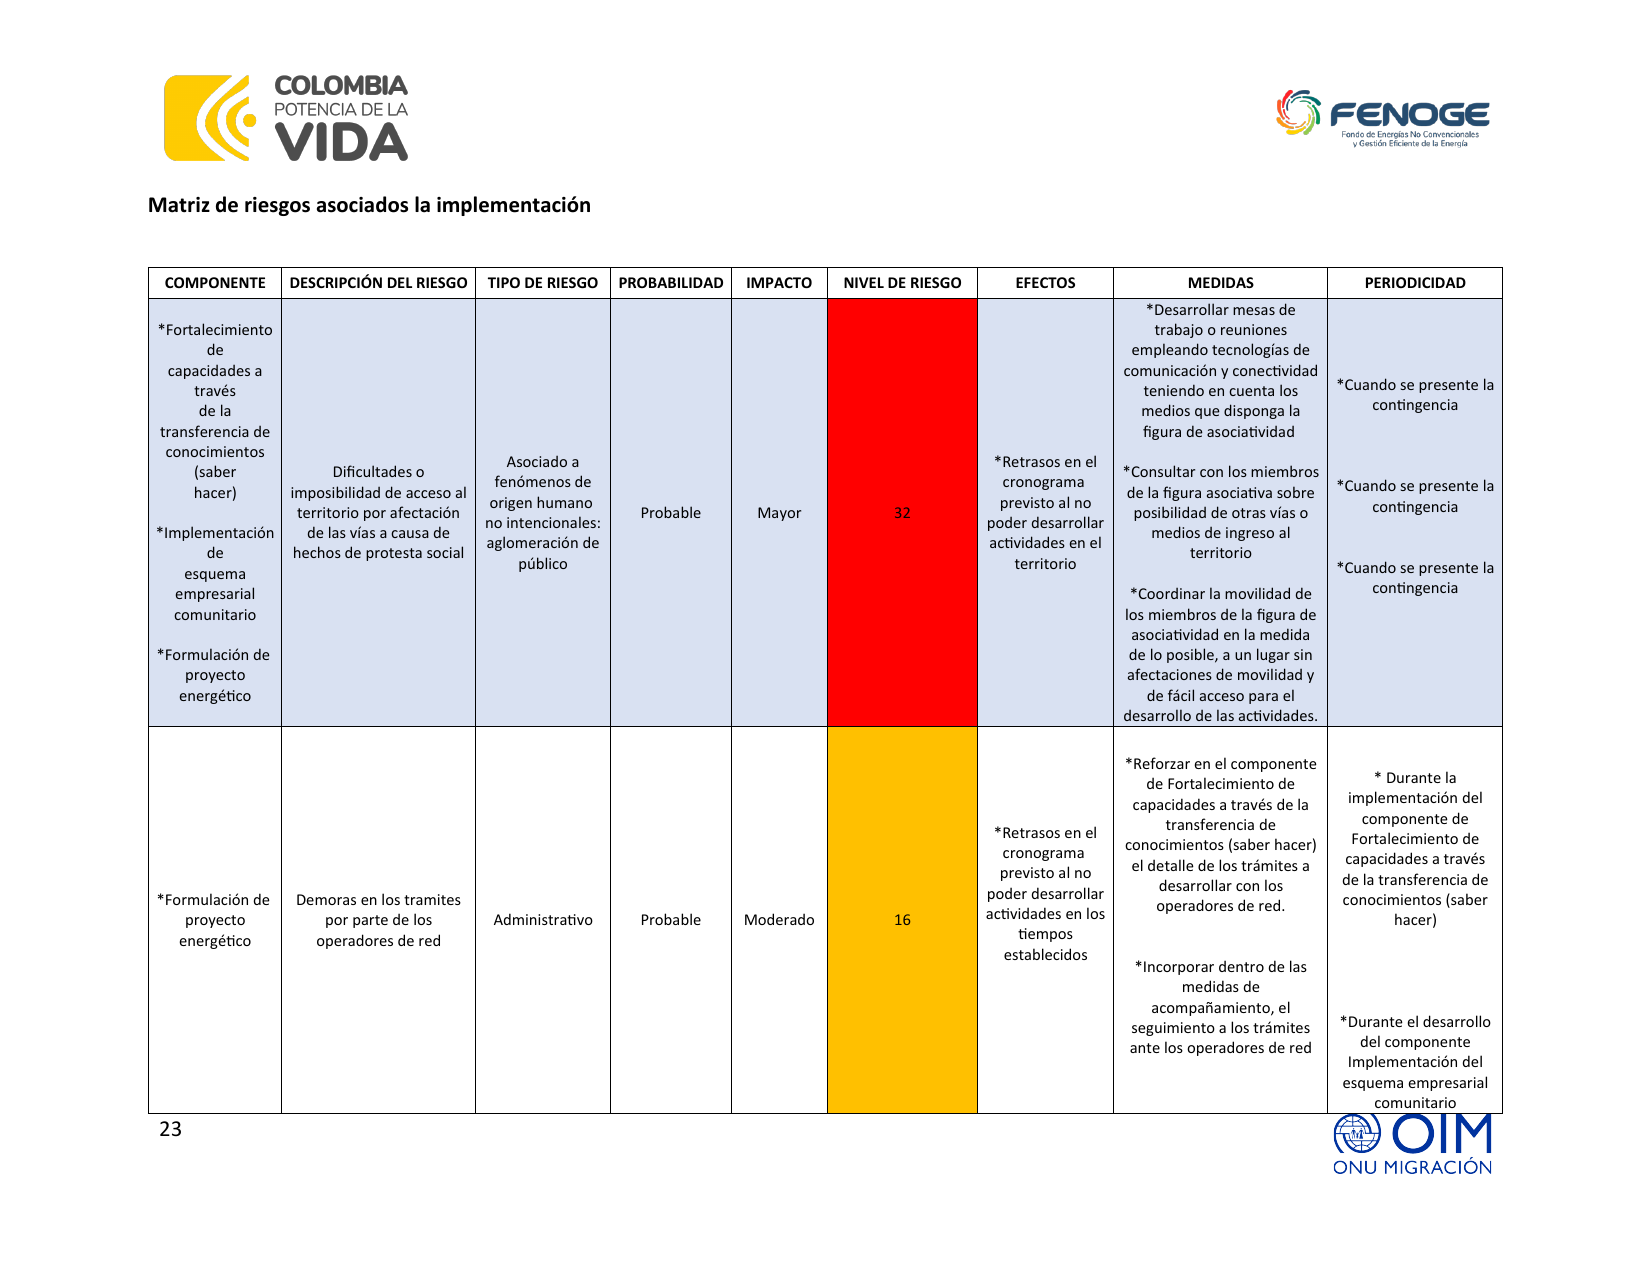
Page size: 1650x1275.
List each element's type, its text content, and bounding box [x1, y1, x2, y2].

table_cell Administrativo [476, 727, 610, 1113]
table_cell *Retrasos en el cronograma previsto al no poder desarrollar actividades en los tiempos establecidos [978, 727, 1113, 1113]
table_header PERIODICIDAD [1328, 268, 1502, 298]
table_cell *Retrasos en el cronograma previsto al no poder desarrollar actividades en el territorio [978, 299, 1113, 726]
picture [1333, 1114, 1492, 1174]
table_cell *Desarrollar mesas de trabajo o reuniones empleando tecnologías de comunicación y conectividad teniendo en cuenta los medios que disponga la figura de asociatividad *Consultar con los miembros de la figura asociativa sobre posibilidad de otras vías o medios de ingreso al territorio *Coordinar la movilidad de los miembros de la figura de asociatividad en la medida de lo posible, a un lugar sin afectaciones de movilidad y de fácil acceso para el desarrollo de las actividades. [1114, 299, 1327, 726]
table_cell Dificultades o imposibilidad de acceso al territorio por afectación de las vías a causa de hechos de protesta social [282, 299, 475, 726]
table_cell *Fortalecimiento de capacidades a través de la transferencia de conocimientos (saber hacer) *Implementación de esquema empresarial comunitario *Formulación de proyecto energético [149, 299, 281, 726]
text Matriz de riesgos asociados la implementación [148, 190, 1502, 218]
table_header PROBABILIDAD [611, 268, 731, 298]
table_header IMPACTO [732, 268, 827, 298]
table_cell Moderado [732, 727, 827, 1113]
table_cell *Formulación de proyecto energético [149, 727, 281, 1113]
table_cell Asociado a fenómenos de origen humano no intencionales: aglomeración de público [476, 299, 610, 726]
table_cell Mayor [732, 299, 827, 726]
table_header NIVEL DE RIESGO [828, 268, 977, 298]
table_cell Probable [611, 727, 731, 1113]
table_header COMPONENTE [149, 268, 281, 298]
table_cell 32 [828, 299, 977, 726]
table_cell Demoras en los tramites por parte de los operadores de red [282, 727, 475, 1113]
table_cell 16 [828, 727, 977, 1113]
picture [158, 73, 414, 163]
table_header MEDIDAS [1114, 268, 1327, 298]
table_cell Probable [611, 299, 731, 726]
table_header DESCRIPCIÓN DEL RIESGO [282, 268, 475, 298]
table_cell *Cuando se presente la contingencia *Cuando se presente la contingencia *Cuando se presente la contingencia [1328, 299, 1502, 726]
table_header EFECTOS [978, 268, 1113, 298]
picture [1275, 88, 1492, 148]
table_header TIPO DE RIESGO [476, 268, 610, 298]
